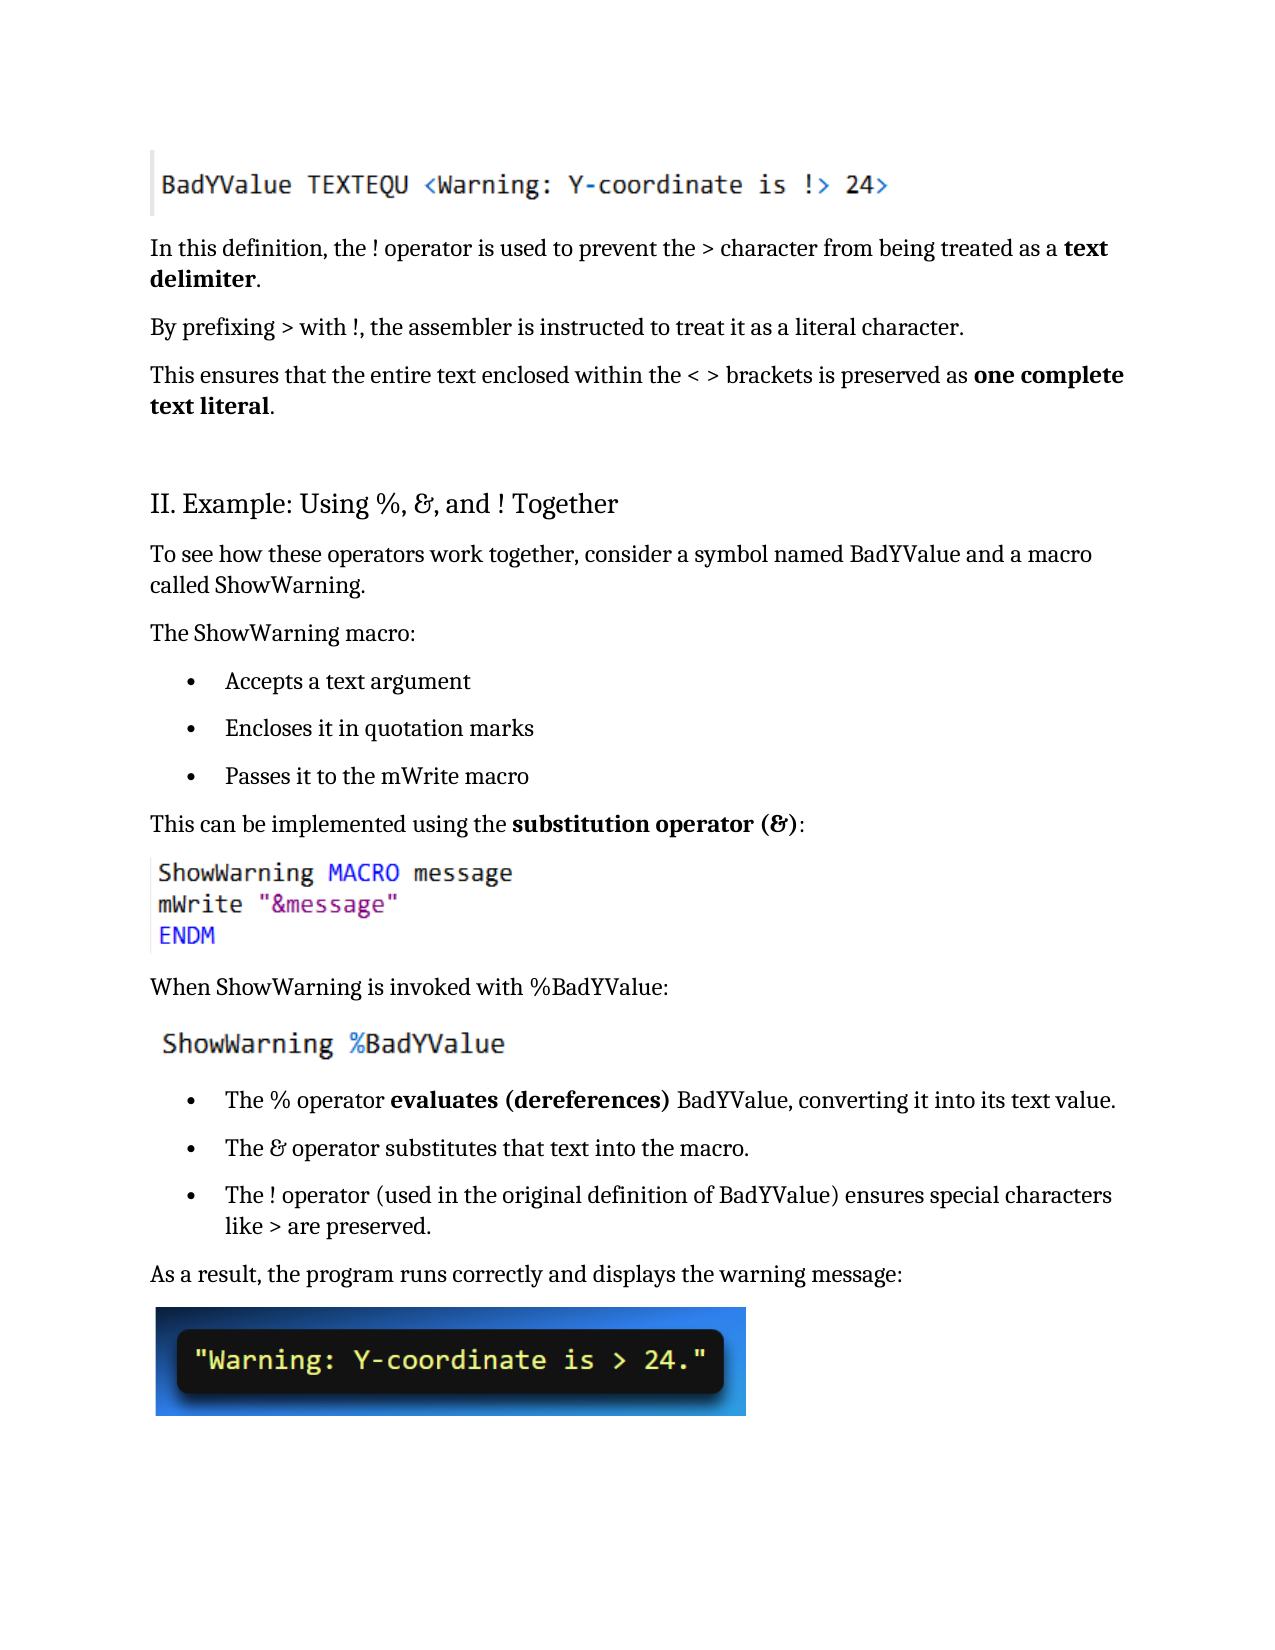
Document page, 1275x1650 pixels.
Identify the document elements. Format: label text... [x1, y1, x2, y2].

text As a result, the program runs correctly and displays the warning message: [150, 1260, 1125, 1289]
list The % operator evaluates (dereferences) BadYValue, converting it into its text value. [187, 1086, 1125, 1114]
text By prefixing > with !, the assembler is instructed to treat it as a literal character. [150, 313, 1125, 342]
text This ensures that the entire text enclosed within the < > brackets is preserved as one complete text literal. [150, 361, 1125, 421]
list Encloses it in quotation marks [187, 714, 1125, 743]
list Accepts a text argument [187, 667, 1125, 695]
list The & operator substitutes that text into the macro. [187, 1133, 1125, 1162]
text When ShowWarning is invoked with %BadYValue: [150, 973, 1125, 1002]
picture [150, 857, 527, 954]
text II. Example: Using %, &, and ! Together [150, 487, 1125, 521]
text In this definition, the ! operator is used to prevent the > character from being treated as a text delimiter. [150, 234, 1125, 294]
list The ! operator (used in the original definition of BadYValue) ensures special characters like > are preserved. [187, 1181, 1125, 1241]
picture [150, 1020, 518, 1067]
list Passes it to the mWrite macro [187, 762, 1125, 791]
picture [150, 150, 921, 216]
text This can be implemented using the substitution operator (&): [150, 810, 1125, 838]
picture [155, 1307, 746, 1416]
text The ShowWarning macro: [150, 619, 1125, 648]
text To see how these operators work together, consider a symbol named BadYValue and a macro called ShowWarning. [150, 540, 1125, 600]
